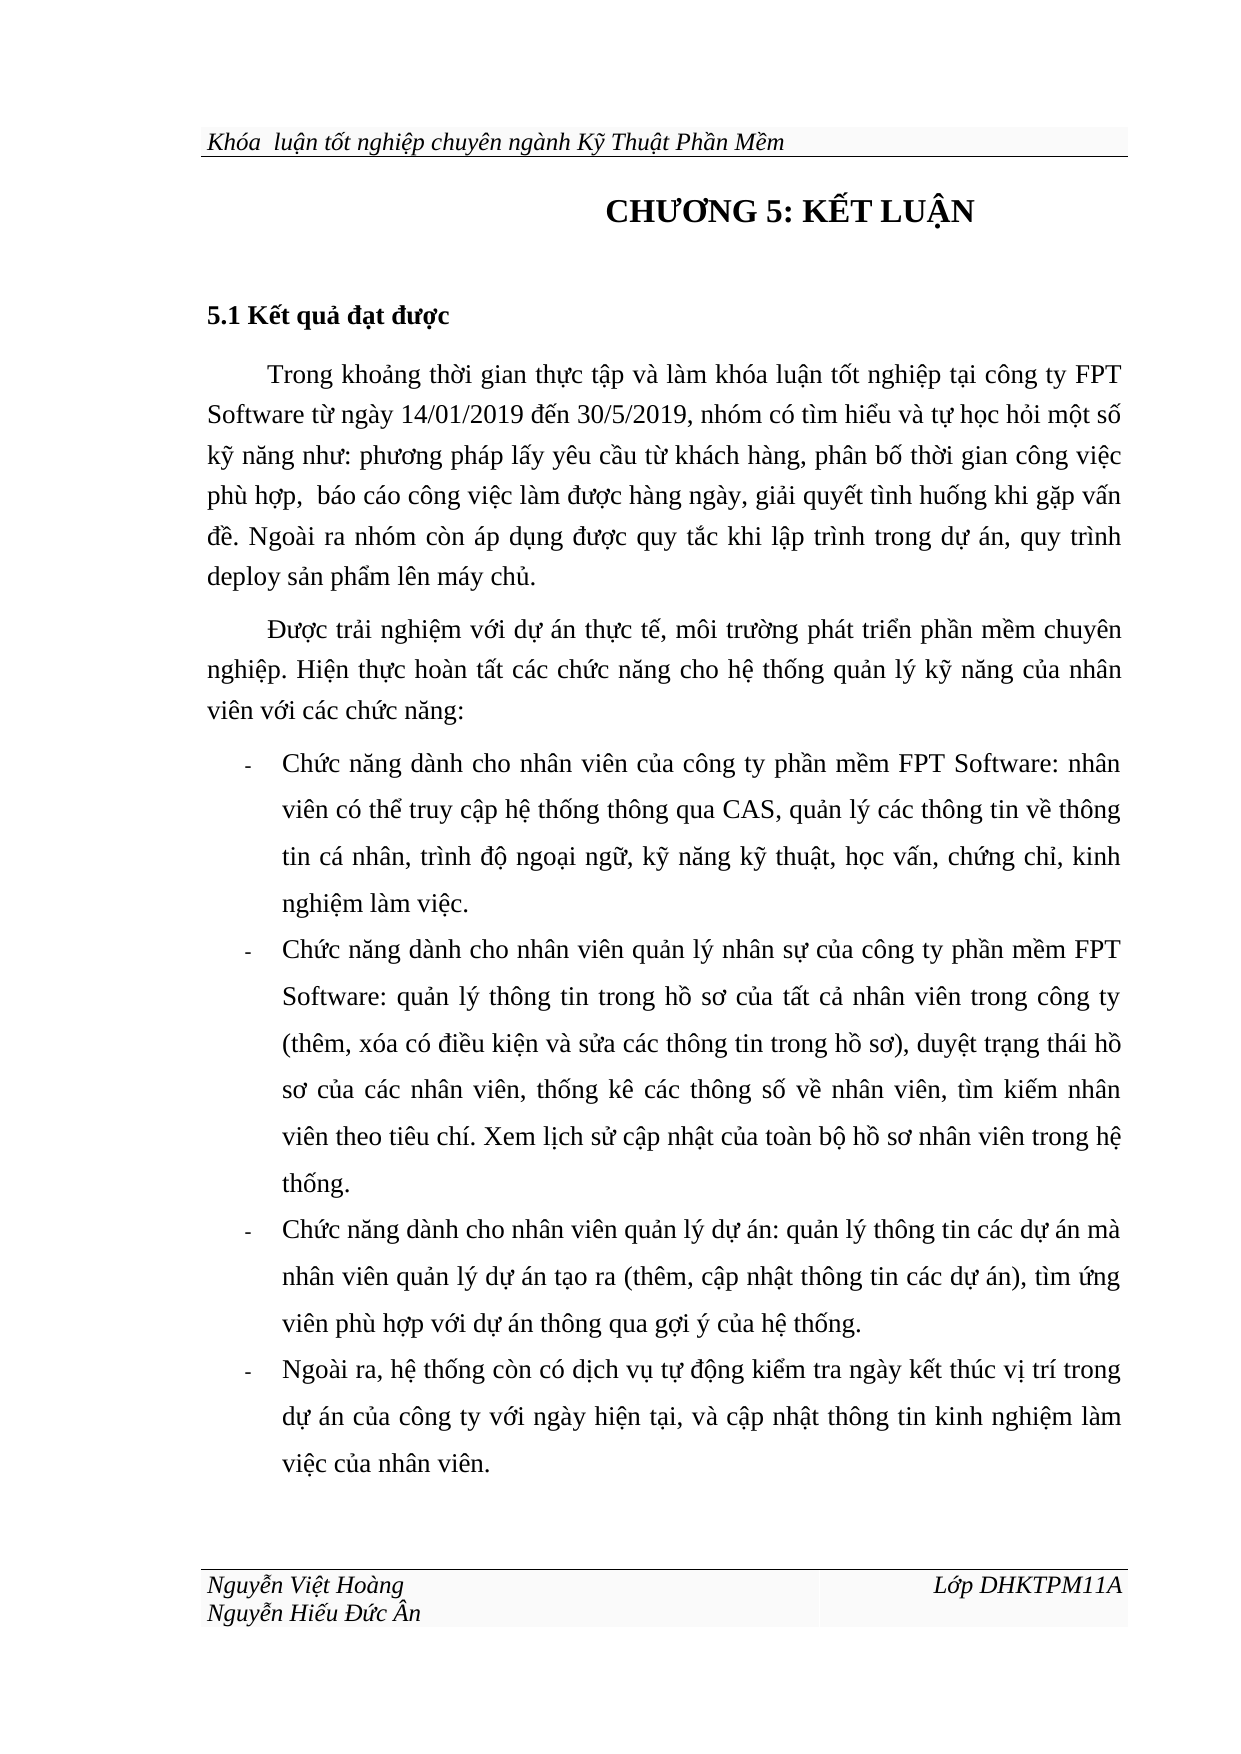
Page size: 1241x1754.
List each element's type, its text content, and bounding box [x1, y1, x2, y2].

text Được trải nghiệm với dự án thực tế, môi trường [207, 613, 1122, 725]
list dành cho nhân viên của công ty phần mềm FPT Software: nhân viên có thể truy cập hệ thống, quản lý các thông tin về thông tin cá nhân, trình độ ngoại ngữ, kỹ năng kỹ thuật, học vấn, chứng chỉ, kinh nghiệm làm việc. [244, 747, 1122, 918]
text Trong khoảng thời gian làm tại công ty FPT Software từ ngày 14/01/2019 đến 30/5/2019, nhóm có tìm hiểu một số kỹ năng như: lấy yêu cầu từ khách hàngphân bố thời gian công việc phù hợp báo cáo công việc làm được hàng ngàygiải quyết tình huống khi gặp vấn đề quy tắc khi lập trình trong dự án trình deploy sản lên [207, 358, 1122, 591]
list ệ thống tự động kiểm tra ngày kết thúc trong dự án của công ty với ngày hiện tại, cập nhật thông tin kinh nghiệm làm việc của nhân viên. [244, 1354, 1122, 1478]
subtitle : KẾT LUẬN [458, 192, 1122, 230]
subtitle Kết quả đạt được [207, 299, 1122, 330]
list hức năng dành cho nhân viên quản lý dự án: quản lý thông tin các dự án mà nhân viên quản lý dự án tạo ra (thêm, cập nhật thông tin các dự án), tìm ứng viên phù hợp với dự án thông qua gợi ý của hệ thống. [244, 1214, 1122, 1338]
list hức năng dành cho nhân viên quản lý nhân sự của công ty phần mềm FPT Software: quản lý thông tin trong hồ sơ của tất cả nhân viên trong công ty (thêm, xóasửa các thông tin trong hồ sơ), duyệt trạng thái hồ sơ của các nhân viên, thống kê các thông số về nhân viên, tìm kiếm nhân viên theo tiêu chí. Xem lịch sử cập nhật của toàn bộ hồ sơ nhân viên trong hệ thống. [244, 934, 1122, 1198]
